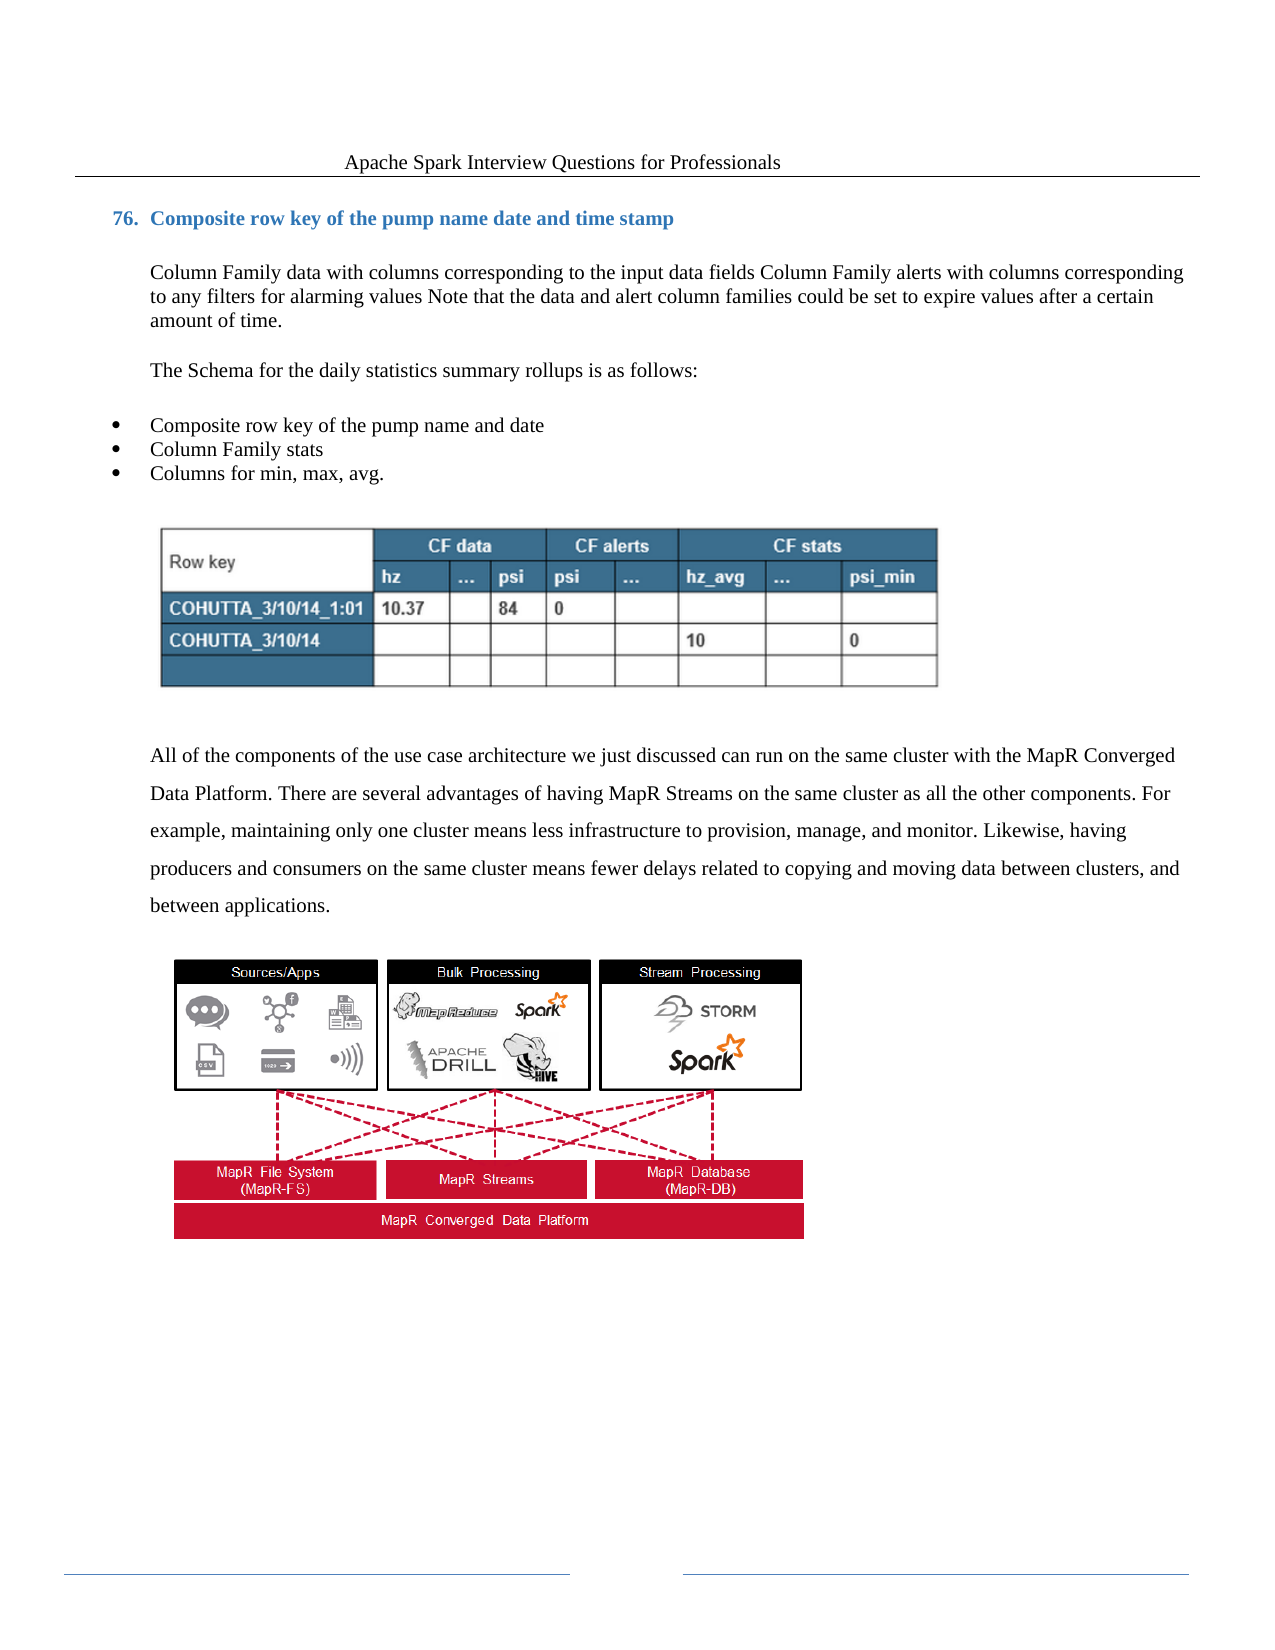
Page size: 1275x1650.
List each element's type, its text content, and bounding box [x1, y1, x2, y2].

picture [150, 948, 823, 1245]
text The Schema for the daily statistics summary rollups is as follows: [150, 344, 1200, 382]
text Column Family data with columns corresponding to the input data fields Column Family alerts with columns corresponding to any filters for alarming values Note that the data and alert column families could be set to expire values after a certain amount of time. [150, 259, 1200, 332]
list Composite row key of the pump name date and time stamp [112, 206, 1200, 230]
list Column Family stats [112, 437, 1200, 461]
list Composite row key of the pump name and date [112, 413, 1200, 437]
text All of the components of the use case architecture we just discussed can run on the same cluster with the MapR Converged Data Platform. There are several advantages of having MapR Streams on the same cluster as all the other components. For example, maintaining only one cluster means less infrastructure to provision, manage, and monitor. Likewise, having producers and consumers on the same cluster means fewer delays related to copying and moving data between clusters, and between applications. [150, 730, 1200, 917]
list Columns for min, max, avg. [112, 461, 1200, 485]
picture [150, 514, 954, 699]
